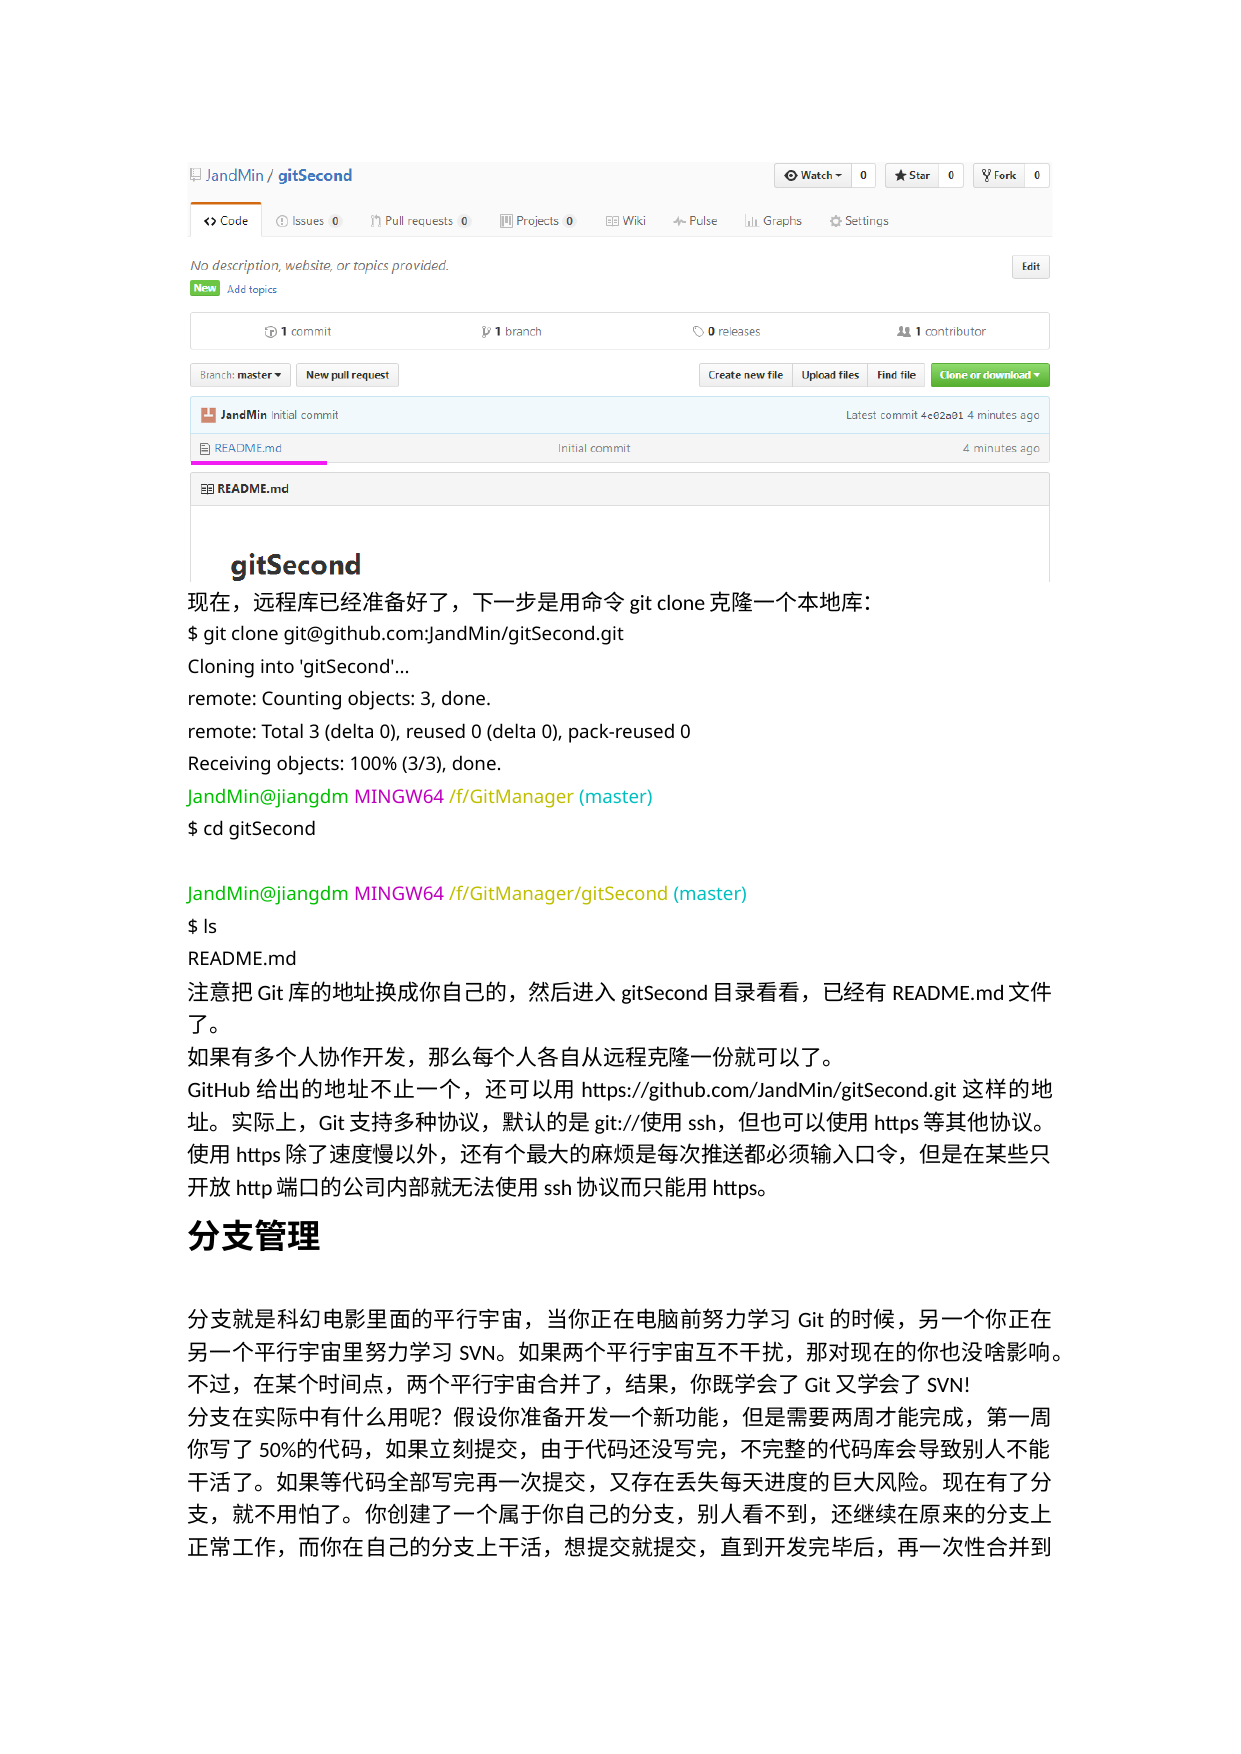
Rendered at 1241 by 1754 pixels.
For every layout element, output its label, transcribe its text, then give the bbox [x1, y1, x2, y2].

picture [187, 162, 1053, 582]
text $ git clone git@github.com:JandMin/gitSecond.git [187, 617, 1053, 649]
text 注意把Git库的地址换成你自己的，然后进入gitSecond目录看看，已经有README.md文件了。 [187, 974, 1053, 1039]
text Receiving objects: 100% (3/3), done. [187, 747, 1053, 779]
text README.md [187, 942, 1053, 974]
text JandMin@jiangdm MINGW64 /f/GitManager/gitSecond (master) [187, 877, 1053, 909]
text GitHub给出的地址不止一个，还可以用https://github.com/JandMin/gitSecond.git这样的地址。实际上，Git支持多种协议，默认的是git://使用ssh，但也可以使用https等其他协议。 [187, 1072, 1053, 1137]
text JandMin@jiangdm MINGW64 /f/GitManager (master) [187, 779, 1053, 812]
text remote: Total 3 (delta 0), reused 0 (delta 0), pack-reused 0 [187, 714, 1053, 747]
text 如果有多个人协作开发，那么每个人各自从远程克隆一份就可以了。 [187, 1039, 1053, 1072]
text 分支就是科幻电影里面的平行宇宙，当你正在电脑前努力学习Git的时候，另一个你正在另一个平行宇宙里努力学习SVN。如果两个平行宇宙互不干扰，那对现在的你也没啥影响。不过，在某个时间点，两个平行宇宙合并了，结果，你既学会了Git又学会了SVN! [187, 1302, 1053, 1399]
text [187, 1399, 1053, 1562]
text Cloning into 'gitSecond'... [187, 649, 1053, 682]
text 现在，远程库已经准备好了，下一步是用命令git clone克隆一个本地库： [187, 584, 1053, 617]
text $ ls [187, 909, 1053, 942]
text remote: Counting objects: 3, done. [187, 682, 1053, 714]
subtitle 分支管理 [187, 1202, 1053, 1267]
text 使用https除了速度慢以外，还有个最大的麻烦是每次推送都必须输入口令，但是在某些只开放http端口的公司内部就无法使用ssh协议而只能用https。 [187, 1137, 1053, 1202]
text $ cd gitSecond [187, 812, 1053, 844]
